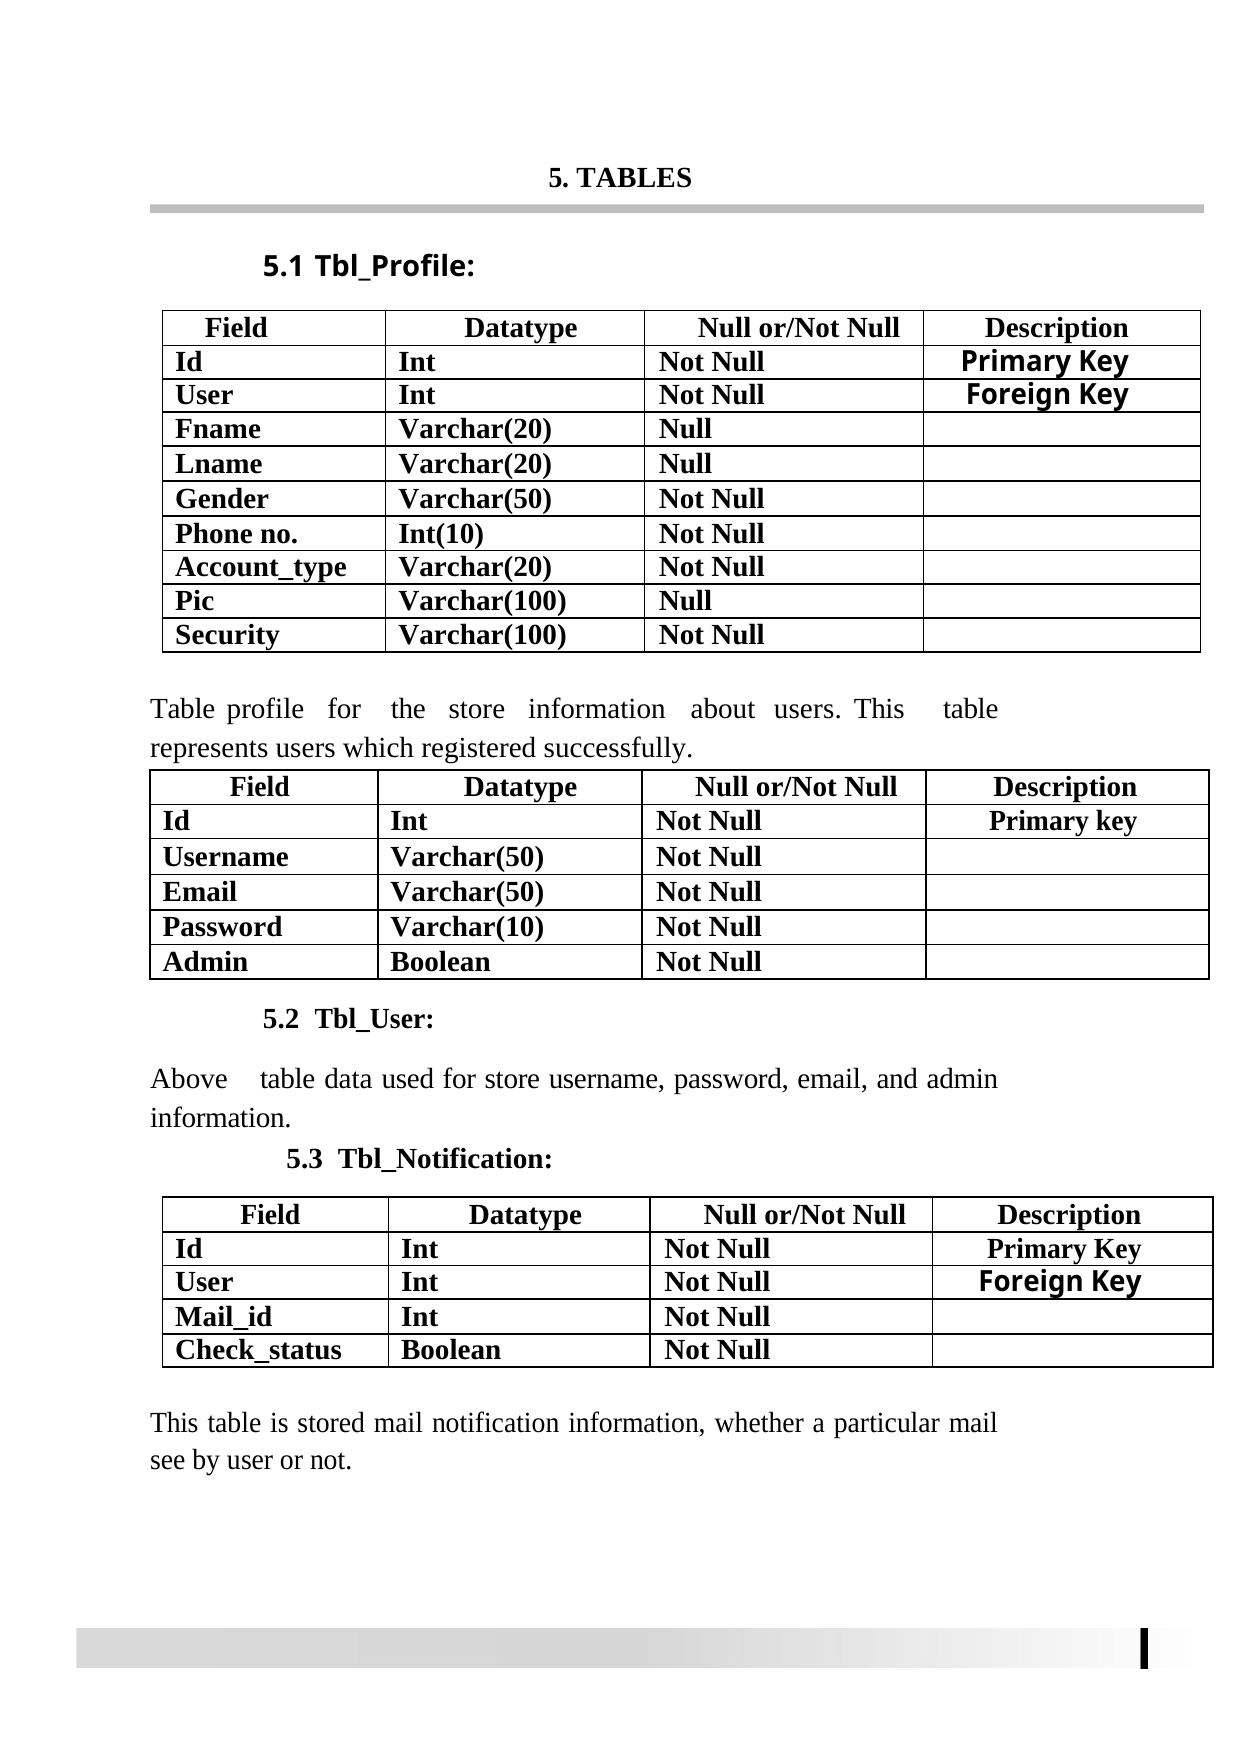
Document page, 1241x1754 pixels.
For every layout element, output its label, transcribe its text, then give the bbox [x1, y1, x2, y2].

table_cell Boolean [389, 1335, 649, 1366]
table_cell [924, 619, 1200, 651]
table_cell [927, 839, 1208, 873]
subtitle Tbl_Profile: [263, 245, 1090, 284]
table_cell [924, 482, 1200, 515]
table_cell Not Null [643, 839, 925, 873]
table_cell Pic [163, 585, 385, 617]
table_cell [924, 585, 1200, 617]
table_cell Varchar(50) [379, 875, 641, 909]
table_cell Primary key [927, 805, 1208, 838]
table_header Field [163, 311, 385, 344]
table_header Description [927, 771, 1208, 803]
table_cell Foreign Key [924, 380, 1200, 411]
table_cell Not Null [645, 619, 923, 651]
table_cell Id [163, 346, 385, 378]
table_cell Varchar(20) [386, 413, 644, 445]
table_cell Null [645, 585, 923, 617]
table_header Datatype [379, 771, 641, 803]
table_cell Lname [163, 447, 385, 480]
table_cell Int [389, 1233, 649, 1264]
table_cell Username [151, 839, 377, 873]
table_cell [924, 413, 1200, 445]
table_cell Email [151, 875, 377, 909]
table_header Datatype [389, 1198, 649, 1231]
table_cell Gender [163, 482, 385, 515]
table_cell Varchar(10) [379, 911, 641, 944]
table_cell Int [389, 1266, 649, 1298]
table_cell Not Null [645, 551, 923, 583]
table_cell Not Null [643, 875, 925, 909]
table_cell Primary Key [924, 346, 1200, 378]
table_cell Not Null [651, 1300, 932, 1333]
subtitle Tbl_Notification: [286, 1141, 1090, 1175]
table_cell Foreign Key [933, 1266, 1212, 1298]
table_cell User [163, 380, 385, 411]
table_cell Fname [163, 413, 385, 445]
table_header Null or/Not Null [651, 1198, 932, 1231]
text This table is stored mail notification information, whether a particular mail see by user or not. [150, 1405, 999, 1476]
table_header Description [924, 311, 1200, 344]
table_header Field [163, 1198, 388, 1231]
table_cell Int [386, 380, 644, 411]
text Above table d a t a used for store username, password, email, and admin information. [150, 1061, 999, 1133]
table_cell Not Null [651, 1266, 932, 1298]
table_cell Not Null [645, 517, 923, 550]
table_cell Int(10) [386, 517, 644, 550]
table_cell Int [379, 805, 641, 838]
table_header Description [933, 1198, 1212, 1231]
table_cell Account_type [163, 551, 385, 583]
table_cell Varchar(20) [386, 551, 644, 583]
table_cell Security [163, 619, 385, 651]
table_cell Password [151, 911, 377, 944]
table_cell [924, 447, 1200, 480]
subtitle 5. TABLES [150, 160, 1090, 193]
table_cell Varchar(100) [386, 585, 644, 617]
table_cell Id [151, 805, 377, 838]
table_cell Boolean [379, 945, 641, 978]
table_cell [933, 1300, 1212, 1333]
table_cell Varchar(50) [379, 839, 641, 873]
table_cell User [163, 1266, 388, 1298]
table_cell Not Null [643, 805, 925, 838]
picture [76, 1628, 1202, 1669]
text Table profile for the store information about users. This table represents users which registered successfully. [150, 691, 999, 764]
table_cell Not Null [651, 1335, 932, 1366]
table_cell [927, 945, 1208, 978]
table_header Datatype [386, 311, 644, 344]
table_cell Not Null [645, 380, 923, 411]
table_cell [927, 875, 1208, 909]
table_cell Check_status [163, 1335, 388, 1366]
table_cell Int [389, 1300, 649, 1333]
table_cell Int [386, 346, 644, 378]
table_cell Phone no. [163, 517, 385, 550]
table_cell Not Null [651, 1233, 932, 1264]
subtitle Tbl_User: [263, 1001, 1090, 1034]
table_cell Varchar(100) [386, 619, 644, 651]
table_header Field [151, 771, 377, 803]
table_cell Mail_id [163, 1300, 388, 1333]
table_cell Not Null [643, 945, 925, 978]
table_cell Varchar(50) [386, 482, 644, 515]
table_cell Not Null [645, 346, 923, 378]
table_header Null or/Not Null [645, 311, 923, 344]
table_cell [924, 551, 1200, 583]
table_cell Not Null [643, 911, 925, 944]
table_cell [924, 517, 1200, 550]
table_cell Null [645, 413, 923, 445]
table_cell [933, 1335, 1212, 1366]
table_cell Varchar(20) [386, 447, 644, 480]
table_cell Primary Key [933, 1233, 1212, 1264]
table_header Null or/Not Null [643, 771, 925, 803]
table_cell Id [163, 1233, 388, 1264]
table_cell Null [645, 447, 923, 480]
table_cell Not Null [645, 482, 923, 515]
table_cell Admin [151, 945, 377, 978]
table_cell [927, 911, 1208, 944]
